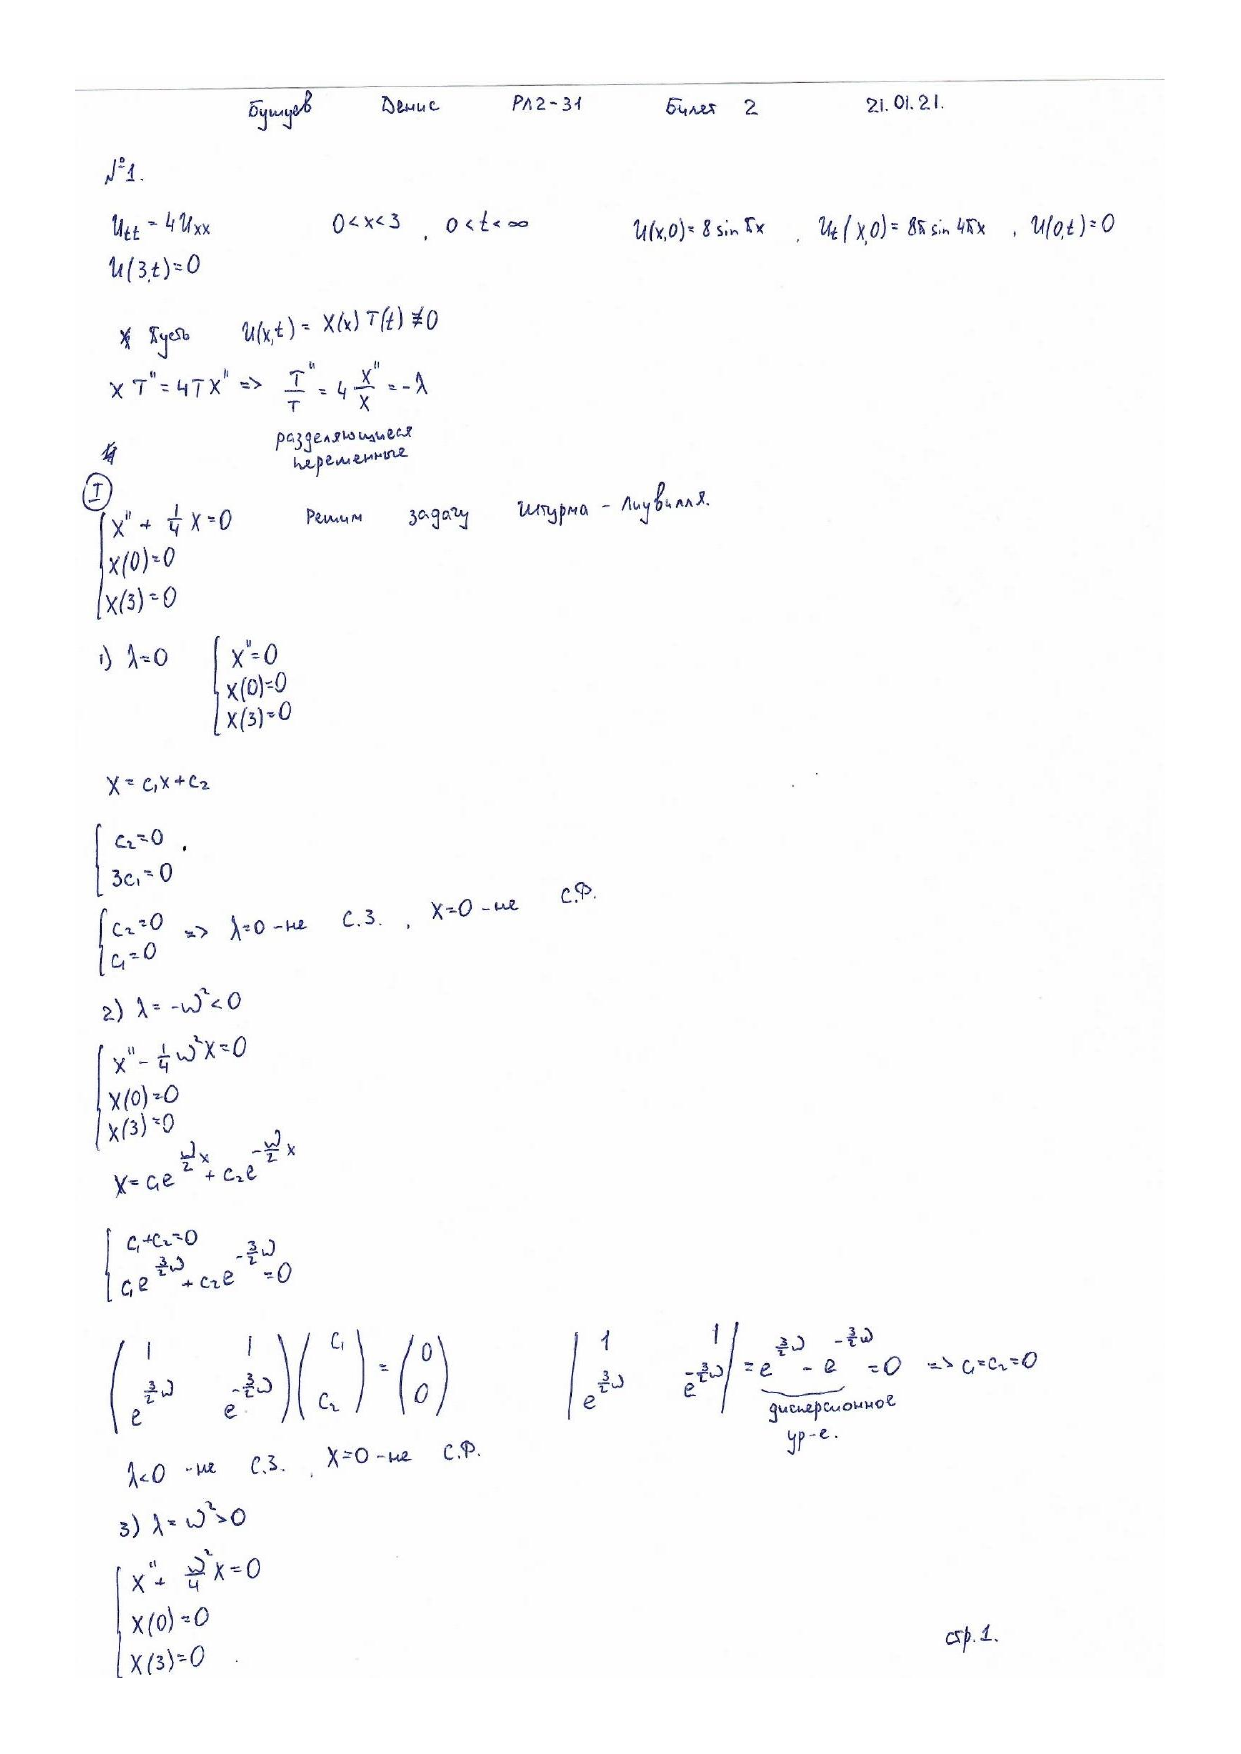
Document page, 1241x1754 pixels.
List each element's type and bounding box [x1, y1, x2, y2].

picture [75, 75, 1165, 1678]
